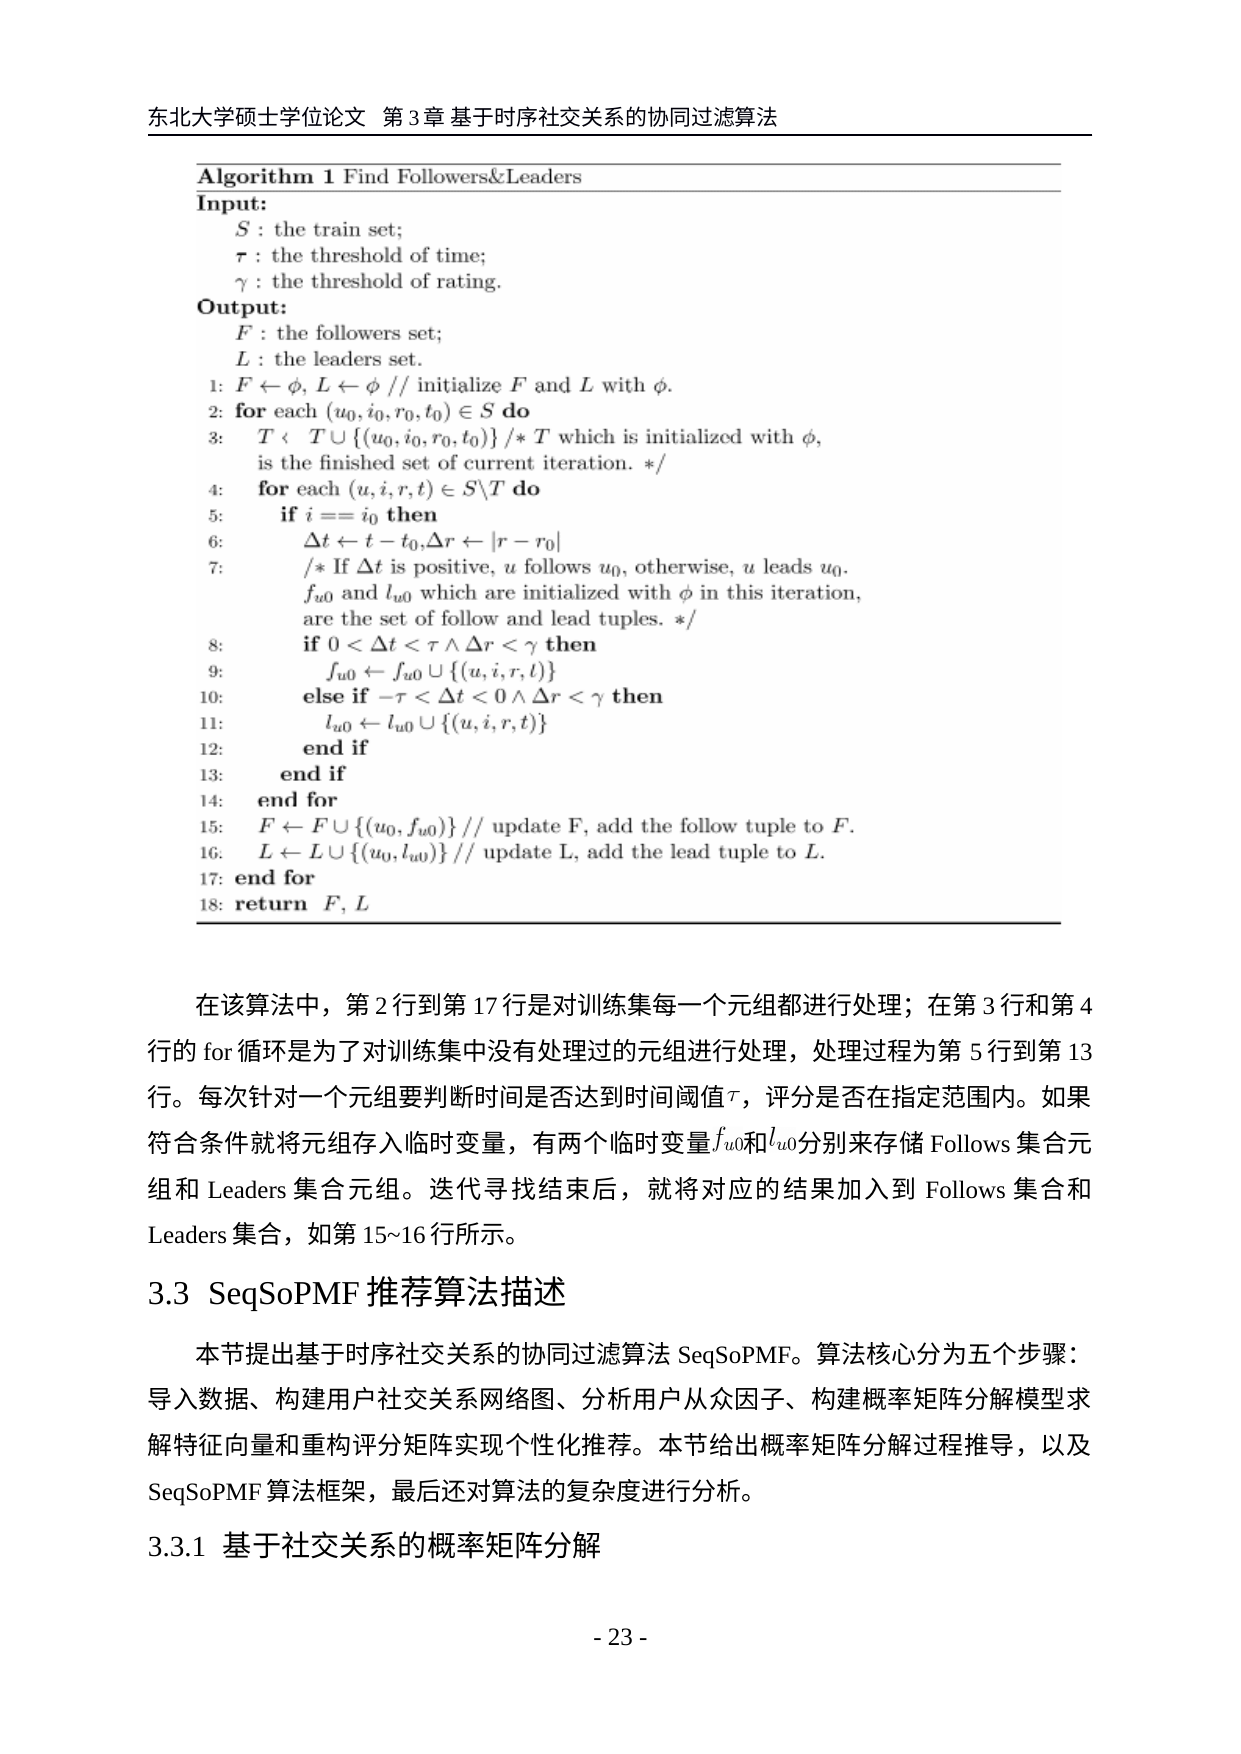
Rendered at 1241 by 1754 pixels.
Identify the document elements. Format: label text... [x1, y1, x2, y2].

subtitle SeqSoPMF推荐算法描述 [148, 1266, 1092, 1314]
text 本节提出基于时序社交关系的协同过滤算法SeqSoPMF。算法核心分为五个步骤：导入数据、构建用户社交关系网络图、分析用户从众因子、构建概率矩阵分解模型求解特征向量和重构评分矩阵实现个性化推荐。本节给出概率矩阵分解过程推导，以及SeqSoPMF算法框架，最后还对算法的复杂度进行分析。 [148, 1326, 1092, 1510]
text 在该算法中，第2行到第17行是对训练集每一个元组都进行处理；在第3行和第4行的for循环是为了对训练集中没有处理过的元组进行处理，处理过程为第5行到第13行。每次针对一个元组要判断时间是否达到时间阈值，评分是否在指定范围内。如果符合条件就将元组存入临时变量，有两个临时变量和分别来存储Follows集合元组和Leaders集合元组。迭代寻找结束后，就将对应的结果加入到Follows集合和Leaders集合，如第15~16行所示。 [148, 978, 1092, 1253]
subtitle 基于社交关系的概率矩阵分解 [148, 1522, 1092, 1564]
